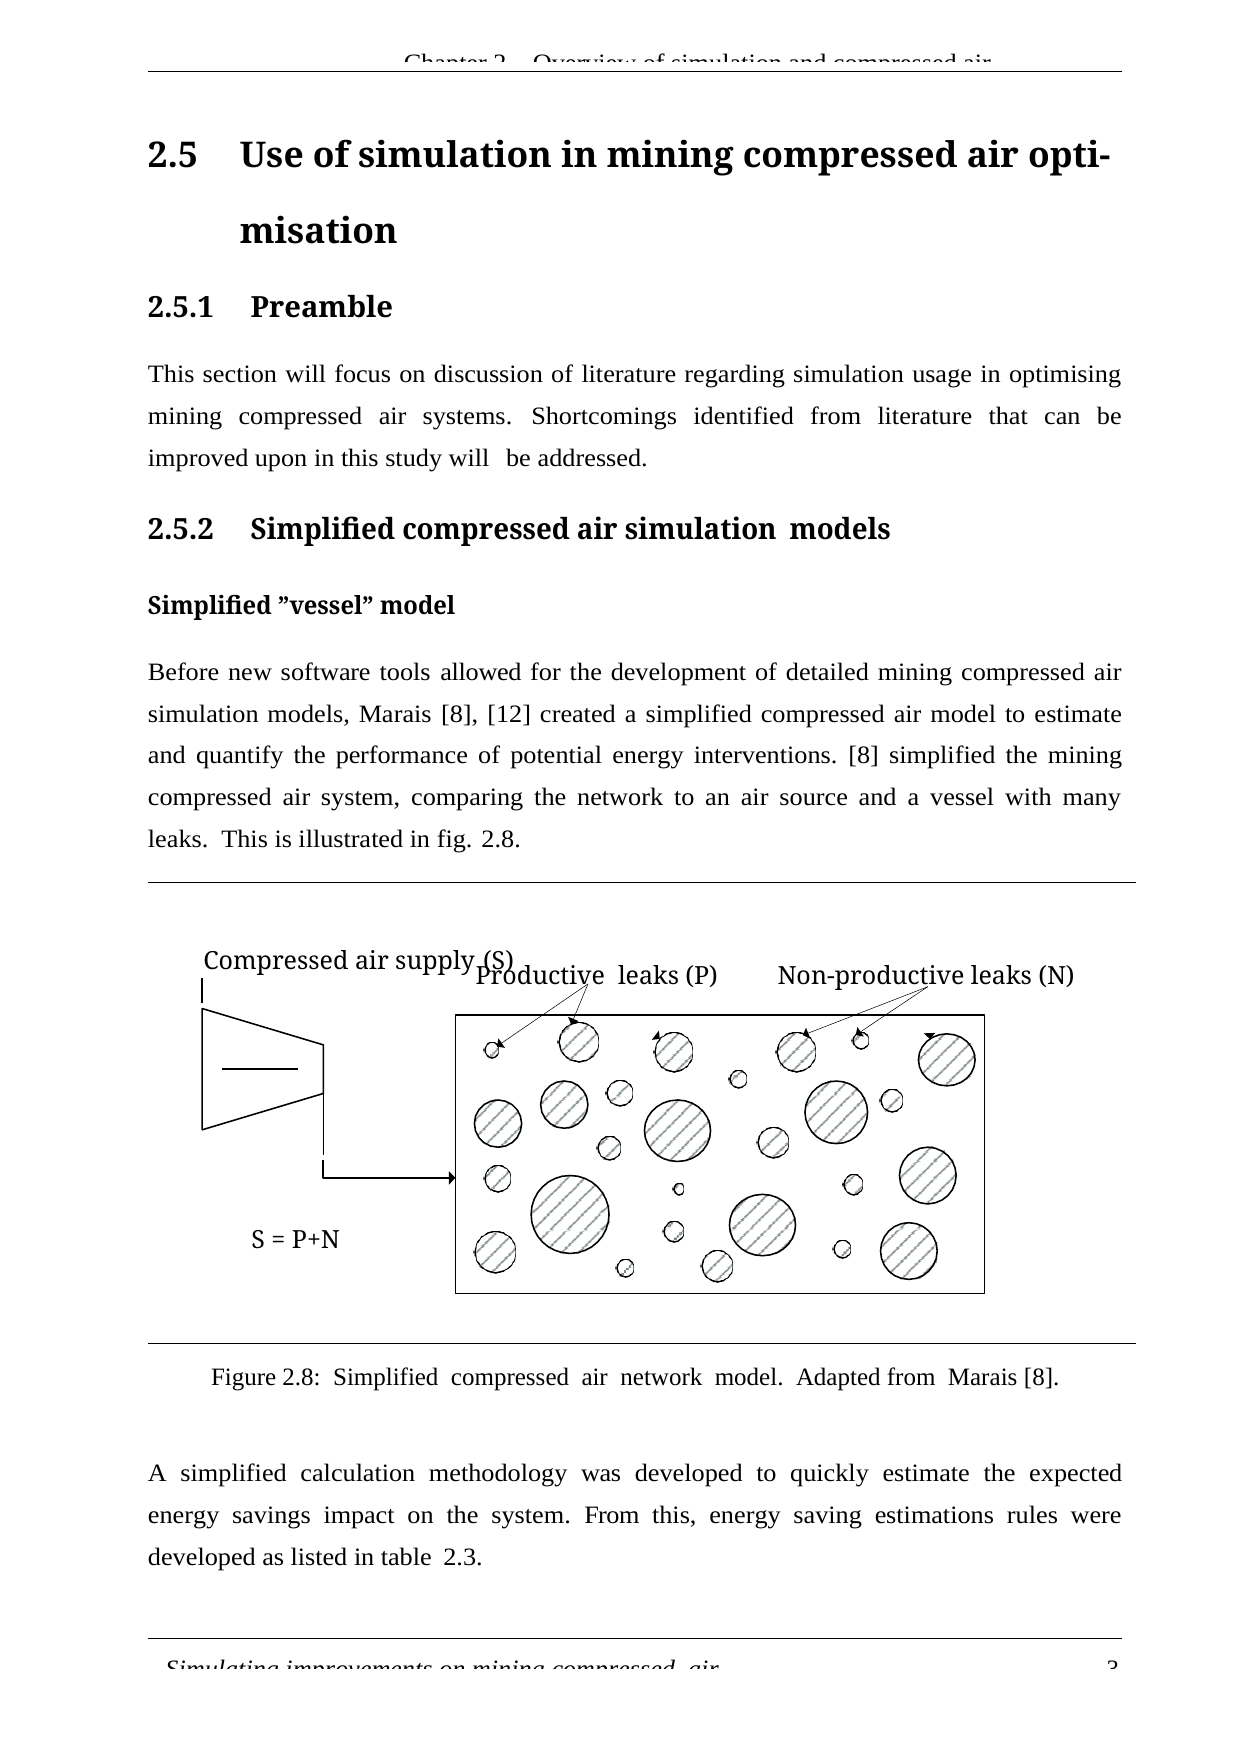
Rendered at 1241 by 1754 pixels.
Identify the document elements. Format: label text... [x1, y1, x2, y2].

picture [880, 1222, 901, 1242]
picture [483, 1165, 511, 1193]
text This section will focus on discussion of literature regarding simulation usage in optimising mining compressed air systems. Shortcomings identified from literature that can be improved upon in this study will be addressed. [148, 359, 1122, 472]
text Before new software tools allowed for the development of detailed mining compressed air simulation models, Marais [8], [12] created a simplified compressed air model to estimate and quantify the performance of potential energy interventions. [8] simplified the mining compressed air system, comparing the network to an air source and a vessel with many leaks. This is illustrated in fig. 2.8. [148, 657, 1122, 853]
text A simplified calculation methodology was developed to quickly estimate the expected energy savings impact on the system. From this, energy saving estimations rules were developed as listed in table 2.3. [148, 1458, 1122, 1571]
picture [644, 1099, 670, 1122]
picture [700, 1234, 752, 1283]
picture [729, 1194, 752, 1216]
picture [646, 1101, 709, 1160]
subtitle Preamble [148, 286, 1148, 326]
picture [918, 1068, 937, 1086]
picture [846, 1122, 868, 1144]
subtitle Use of simulation in mining compressed air opti- misation [148, 129, 1122, 253]
picture [672, 1183, 684, 1196]
picture [653, 1032, 693, 1073]
picture [542, 1082, 587, 1127]
picture [805, 1123, 827, 1144]
picture [879, 1089, 903, 1113]
picture [503, 1099, 522, 1115]
picture [775, 1032, 816, 1073]
picture [917, 1222, 938, 1243]
picture [662, 1221, 684, 1243]
picture [570, 1080, 588, 1096]
picture [901, 1149, 955, 1203]
picture [937, 1183, 957, 1204]
picture [806, 1082, 866, 1142]
picture [531, 1175, 560, 1203]
picture [832, 1240, 851, 1259]
picture [882, 1224, 936, 1278]
picture [596, 1136, 621, 1161]
picture [756, 1127, 789, 1159]
picture [851, 1032, 869, 1050]
picture [772, 1194, 796, 1216]
picture [474, 1099, 493, 1115]
subtitle Simplified ”vessel” model [148, 588, 1148, 622]
picture [957, 1066, 976, 1086]
picture [483, 1042, 499, 1059]
picture [580, 1223, 610, 1254]
picture [842, 1174, 863, 1196]
picture [615, 1259, 634, 1278]
picture [880, 1260, 900, 1280]
picture [557, 1022, 599, 1063]
picture [731, 1196, 794, 1254]
picture [532, 1177, 608, 1252]
picture [644, 1140, 668, 1162]
picture [685, 1099, 711, 1122]
picture [540, 1080, 559, 1097]
picture [728, 1070, 747, 1089]
picture [918, 1033, 928, 1052]
picture [605, 1080, 633, 1107]
picture [474, 1132, 491, 1148]
picture [540, 1112, 557, 1129]
text Figure 2.8: Simplified compressed air network model. Adapted from Marais [8]. [209, 1362, 1061, 1391]
picture [773, 1234, 796, 1256]
picture [899, 1184, 918, 1204]
picture [580, 1175, 610, 1206]
picture [473, 1231, 516, 1274]
picture [531, 1226, 560, 1254]
picture [843, 1080, 868, 1103]
subtitle Simplified compressed air simulation models [148, 508, 1148, 548]
picture [805, 1080, 829, 1102]
picture [899, 1146, 923, 1167]
picture [955, 1033, 976, 1053]
picture [933, 1146, 957, 1168]
picture [917, 1259, 938, 1280]
picture [505, 1132, 522, 1148]
picture [476, 1101, 520, 1146]
picture [571, 1114, 588, 1129]
picture [920, 1035, 974, 1084]
picture [687, 1140, 711, 1162]
